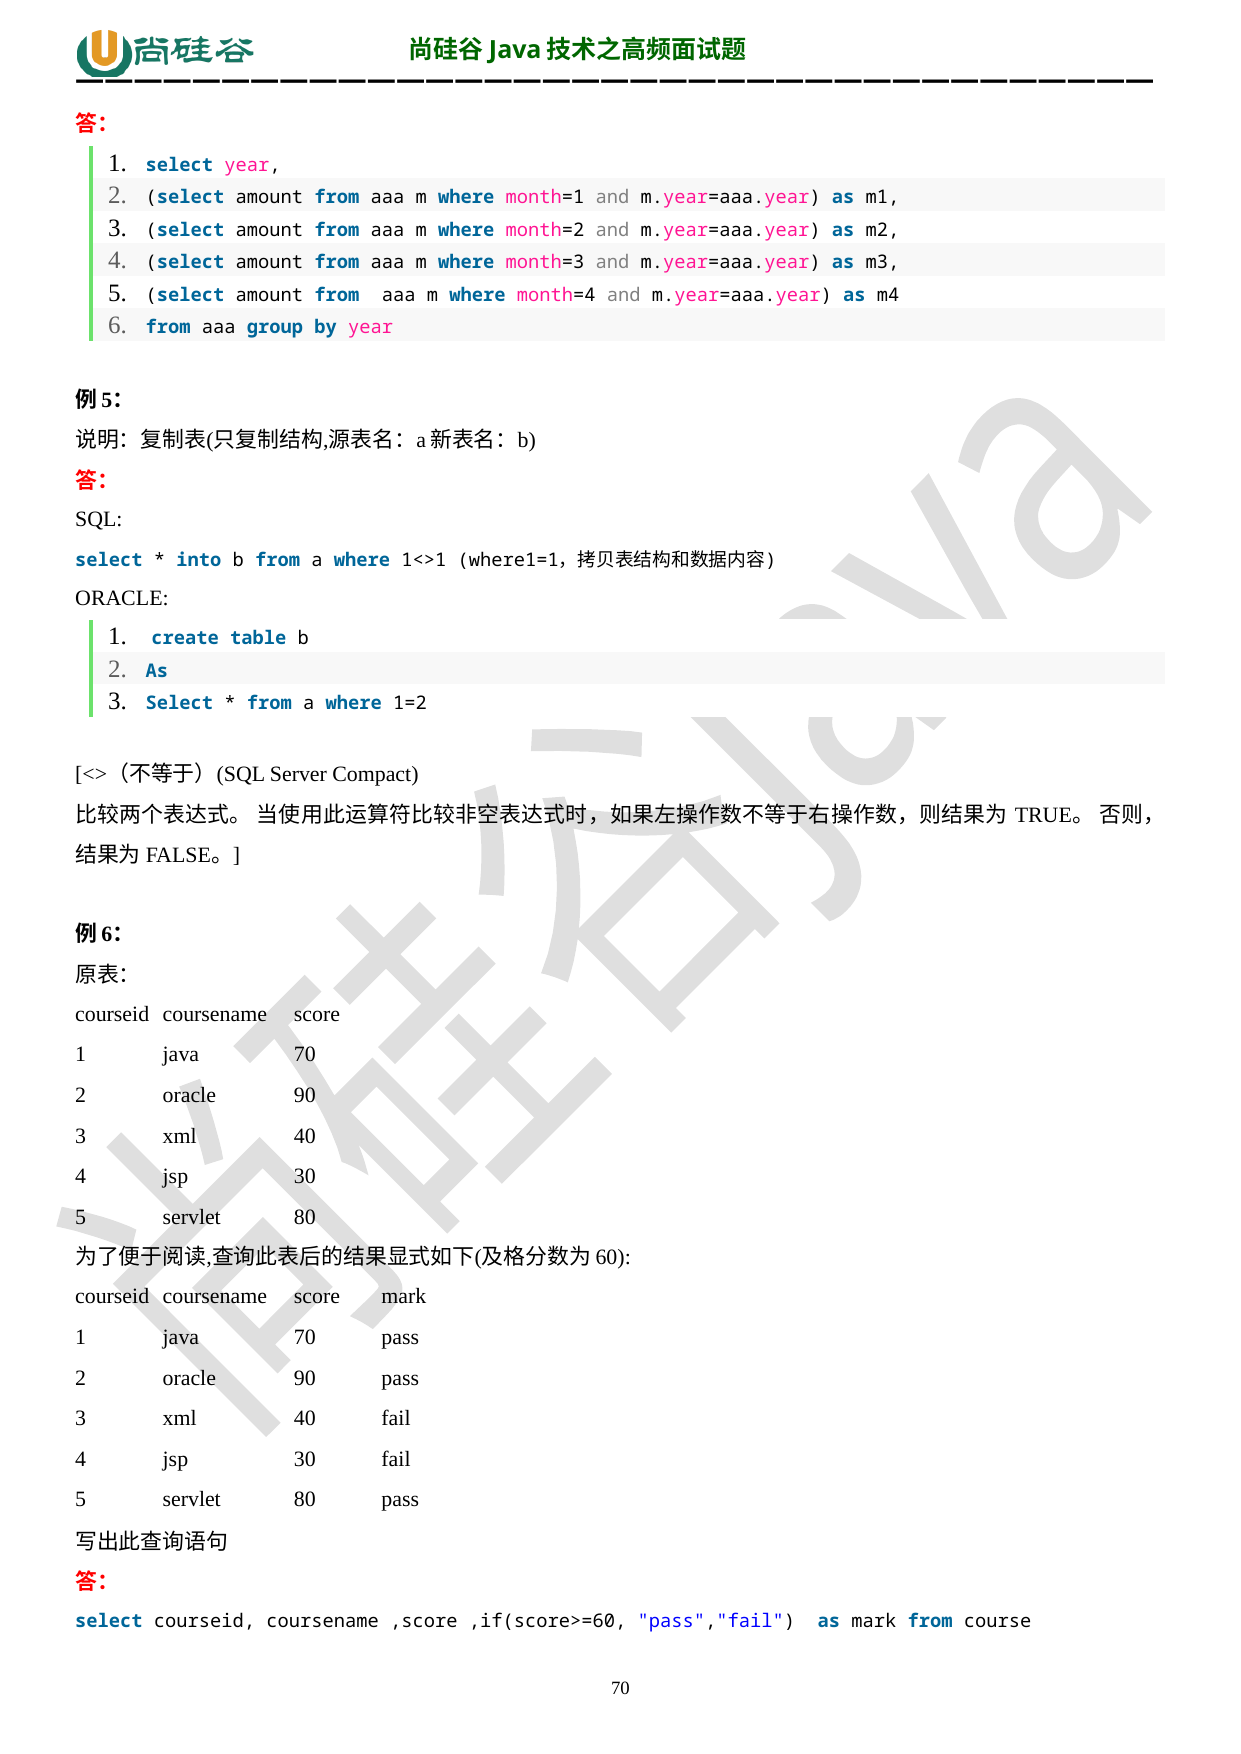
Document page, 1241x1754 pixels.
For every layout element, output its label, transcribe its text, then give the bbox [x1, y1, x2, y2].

list (select amount from aaa m where month=1 and m.year=aaa.year) as m1, [93, 178, 1165, 211]
list create table b [89, 619, 1165, 652]
list from aaa group by year [93, 308, 1165, 341]
list select year, [93, 146, 1165, 178]
list As [93, 652, 1165, 684]
text 例5： [75, 341, 1165, 414]
text [<>（不等于）(SQL Server Compact) [75, 756, 1165, 788]
list (select amount from aaa m where month=3 and m.year=aaa.year) as m3, [93, 243, 1165, 276]
text 为了便于阅读,查询此表后的结果显式如下(及格分数为60): courseid coursename score mark 1 java 70 pass 2 oracle 90 pass 3 xml 40 fail 4 jsp 30 fail 5 servlet 80 pass 写出此查询语句 [75, 1239, 1165, 1556]
list (select amount from aaa m where month=2 and m.year=aaa.year) as m2, [93, 211, 1165, 243]
list Select * from a where 1=2 [93, 684, 1165, 717]
text 比较两个表达式。 当使用此运算符比较非空表达式时，如果左操作数不等于右操作数，则结果为 TRUE。 否则，结果为 FALSE。] [75, 796, 1165, 869]
text 原表： courseid coursename score 1 java 70 2 oracle 90 3 xml 40 4 jsp 30 5 servlet 80 [75, 956, 1165, 1233]
text 说明：复制表(只复制结构,源表名：a新表名：b) [75, 422, 1165, 454]
text 答： SQL: [75, 462, 1165, 535]
text select * into b from a where 1<>1 (where1=1，拷贝表结构和数据内容) [75, 542, 1165, 574]
text ORACLE: [75, 581, 1165, 613]
text 答： [75, 1564, 1165, 1596]
picture [75, 29, 253, 77]
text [75, 105, 1165, 138]
list (select amount from aaa m where month=4 and m.year=aaa.year) as m4 [93, 276, 1165, 308]
text 例6： [75, 916, 1165, 948]
text select courseid, coursename ,score ,if(score>=60, "pass","fail") as mark from course [75, 1604, 1165, 1637]
